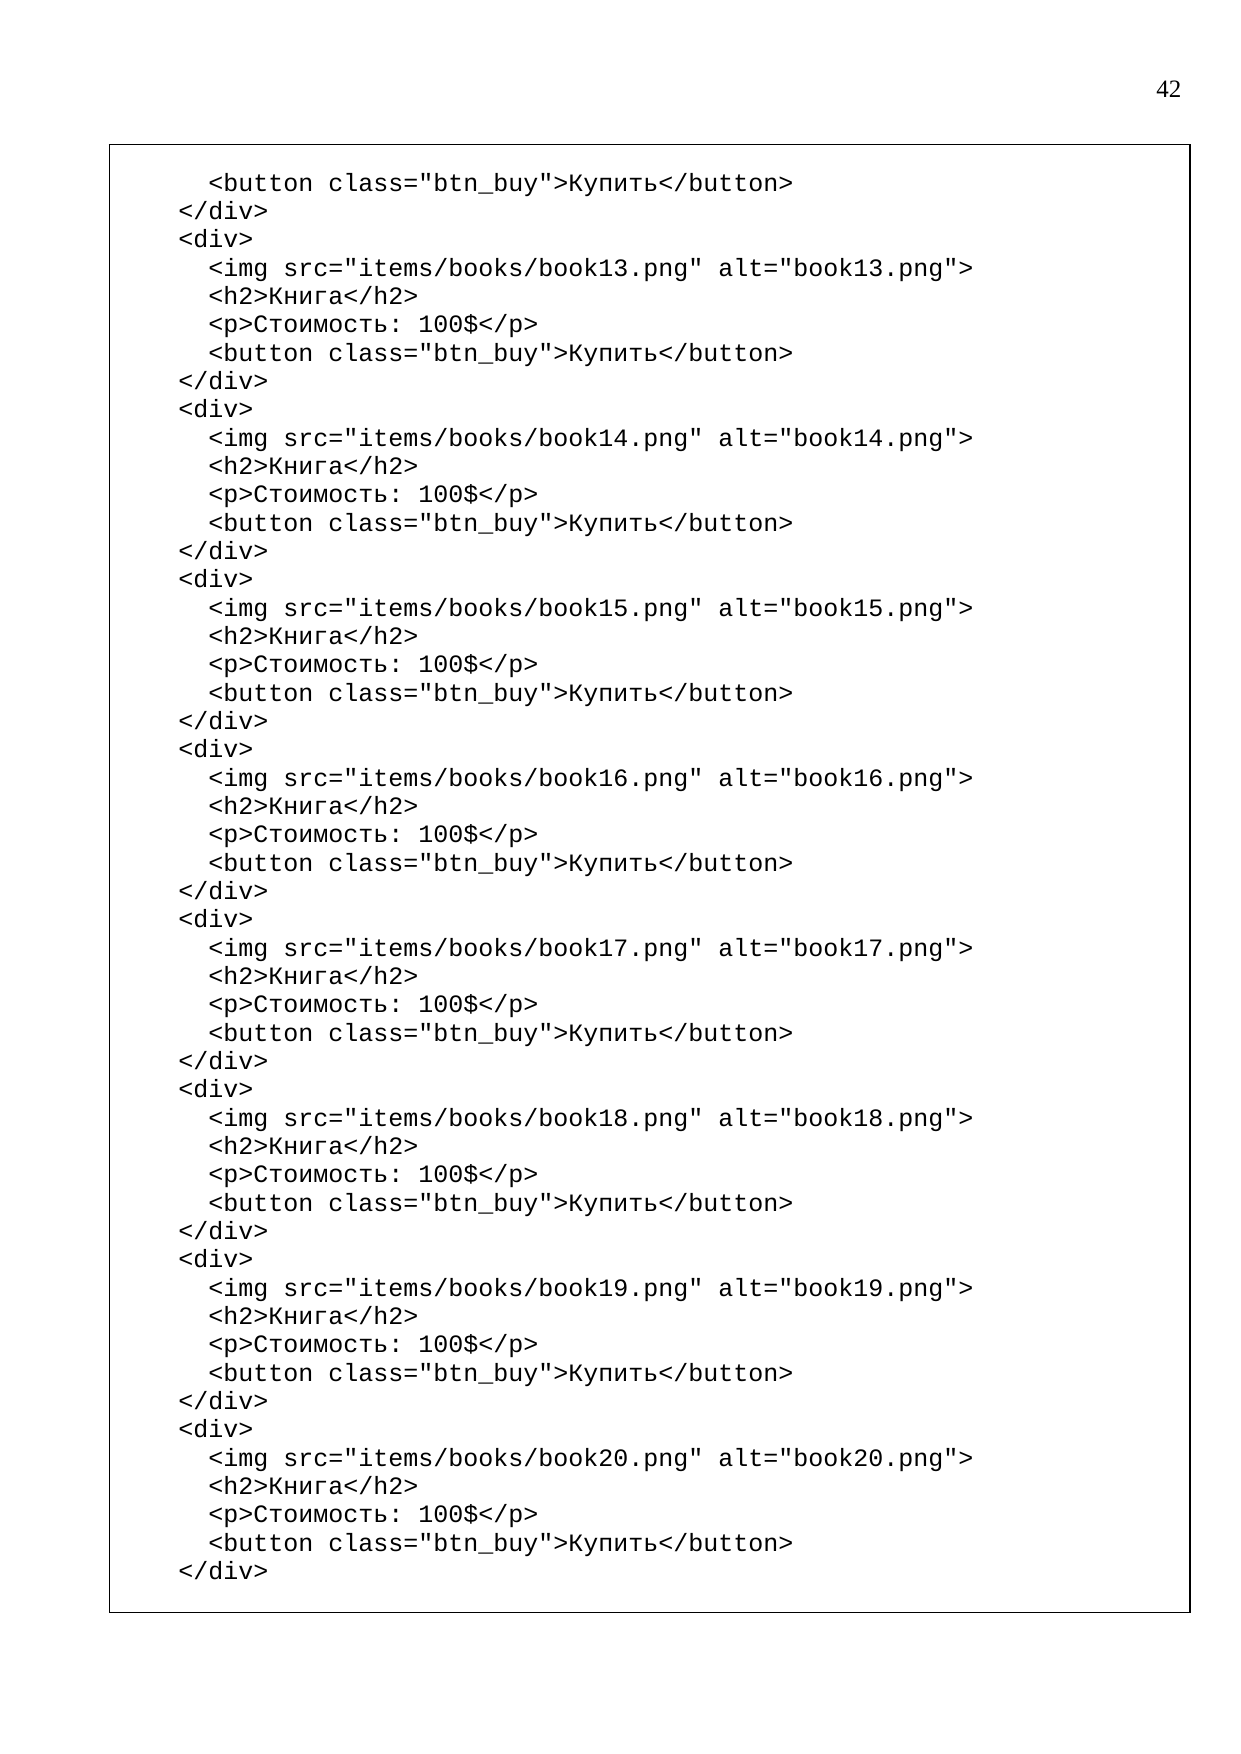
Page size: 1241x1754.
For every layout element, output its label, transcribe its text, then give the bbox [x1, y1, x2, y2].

text <button class="btn_buy">Купить</button> [118, 510, 1181, 538]
text <button class="btn_buy">Купить</button> [118, 340, 1181, 368]
text </div> [118, 708, 1181, 737]
text <div> [118, 567, 1181, 595]
text <img src="items/books/book14.png" alt="book14.png"> [118, 425, 1181, 453]
text <div> [118, 1417, 1181, 1445]
text </div> [118, 1218, 1181, 1247]
text <button class="btn_buy">Купить</button> [110, 145, 1189, 198]
text </div> [118, 1048, 1181, 1077]
text <h2>Книга</h2> [118, 1133, 1181, 1162]
text <div> [118, 1247, 1181, 1275]
text <h2>Книга</h2> [118, 1473, 1181, 1502]
text </div> [118, 198, 1181, 227]
text <img src="items/books/book18.png" alt="book18.png"> [118, 1105, 1181, 1133]
text <img src="items/books/book19.png" alt="book19.png"> [118, 1275, 1181, 1303]
text <p>Стоимость: 100$</p> [118, 822, 1181, 850]
text </div> [118, 1388, 1181, 1417]
text <p>Стоимость: 100$</p> [118, 482, 1181, 510]
text <h2>Книга</h2> [118, 793, 1181, 822]
text <p>Стоимость: 100$</p> [118, 1162, 1181, 1190]
text <p>Стоимость: 100$</p> [118, 992, 1181, 1020]
text </div> [118, 368, 1181, 397]
text <img src="items/books/book15.png" alt="book15.png"> [118, 595, 1181, 623]
text <p>Стоимость: 100$</p> [118, 652, 1181, 680]
text <img src="items/books/book17.png" alt="book17.png"> [118, 935, 1181, 963]
text <h2>Книга</h2> [118, 623, 1181, 652]
text <h2>Книга</h2> [118, 283, 1181, 312]
text <div> [118, 737, 1181, 765]
text <h2>Книга</h2> [118, 963, 1181, 992]
text <img src="items/books/book16.png" alt="book16.png"> [118, 765, 1181, 793]
text <div> [118, 1077, 1181, 1105]
text <h2>Книга</h2> [118, 453, 1181, 482]
text <div> [118, 227, 1181, 255]
text <div> [118, 397, 1181, 425]
text <button class="btn_buy">Купить</button> [118, 680, 1181, 708]
text <img src="items/books/book13.png" alt="book13.png"> [118, 255, 1181, 283]
text <h2>Книга</h2> [118, 1303, 1181, 1332]
text <img src="items/books/book20.png" alt="book20.png"> [118, 1445, 1181, 1473]
text <p>Стоимость: 100$</p> [118, 1502, 1181, 1530]
text <p>Стоимость: 100$</p> [118, 1332, 1181, 1360]
text <button class="btn_buy">Купить</button> [118, 1190, 1181, 1218]
text </div> [118, 538, 1181, 567]
text <button class="btn_buy">Купить</button> [118, 1020, 1181, 1048]
text <div> [118, 907, 1181, 935]
text <p>Стоимость: 100$</p> [118, 312, 1181, 340]
text <button class="btn_buy">Купить</button> [118, 850, 1181, 878]
text <button class="btn_buy">Купить</button> [118, 1360, 1181, 1388]
text </div> [110, 1532, 1189, 1612]
text </div> [118, 878, 1181, 907]
